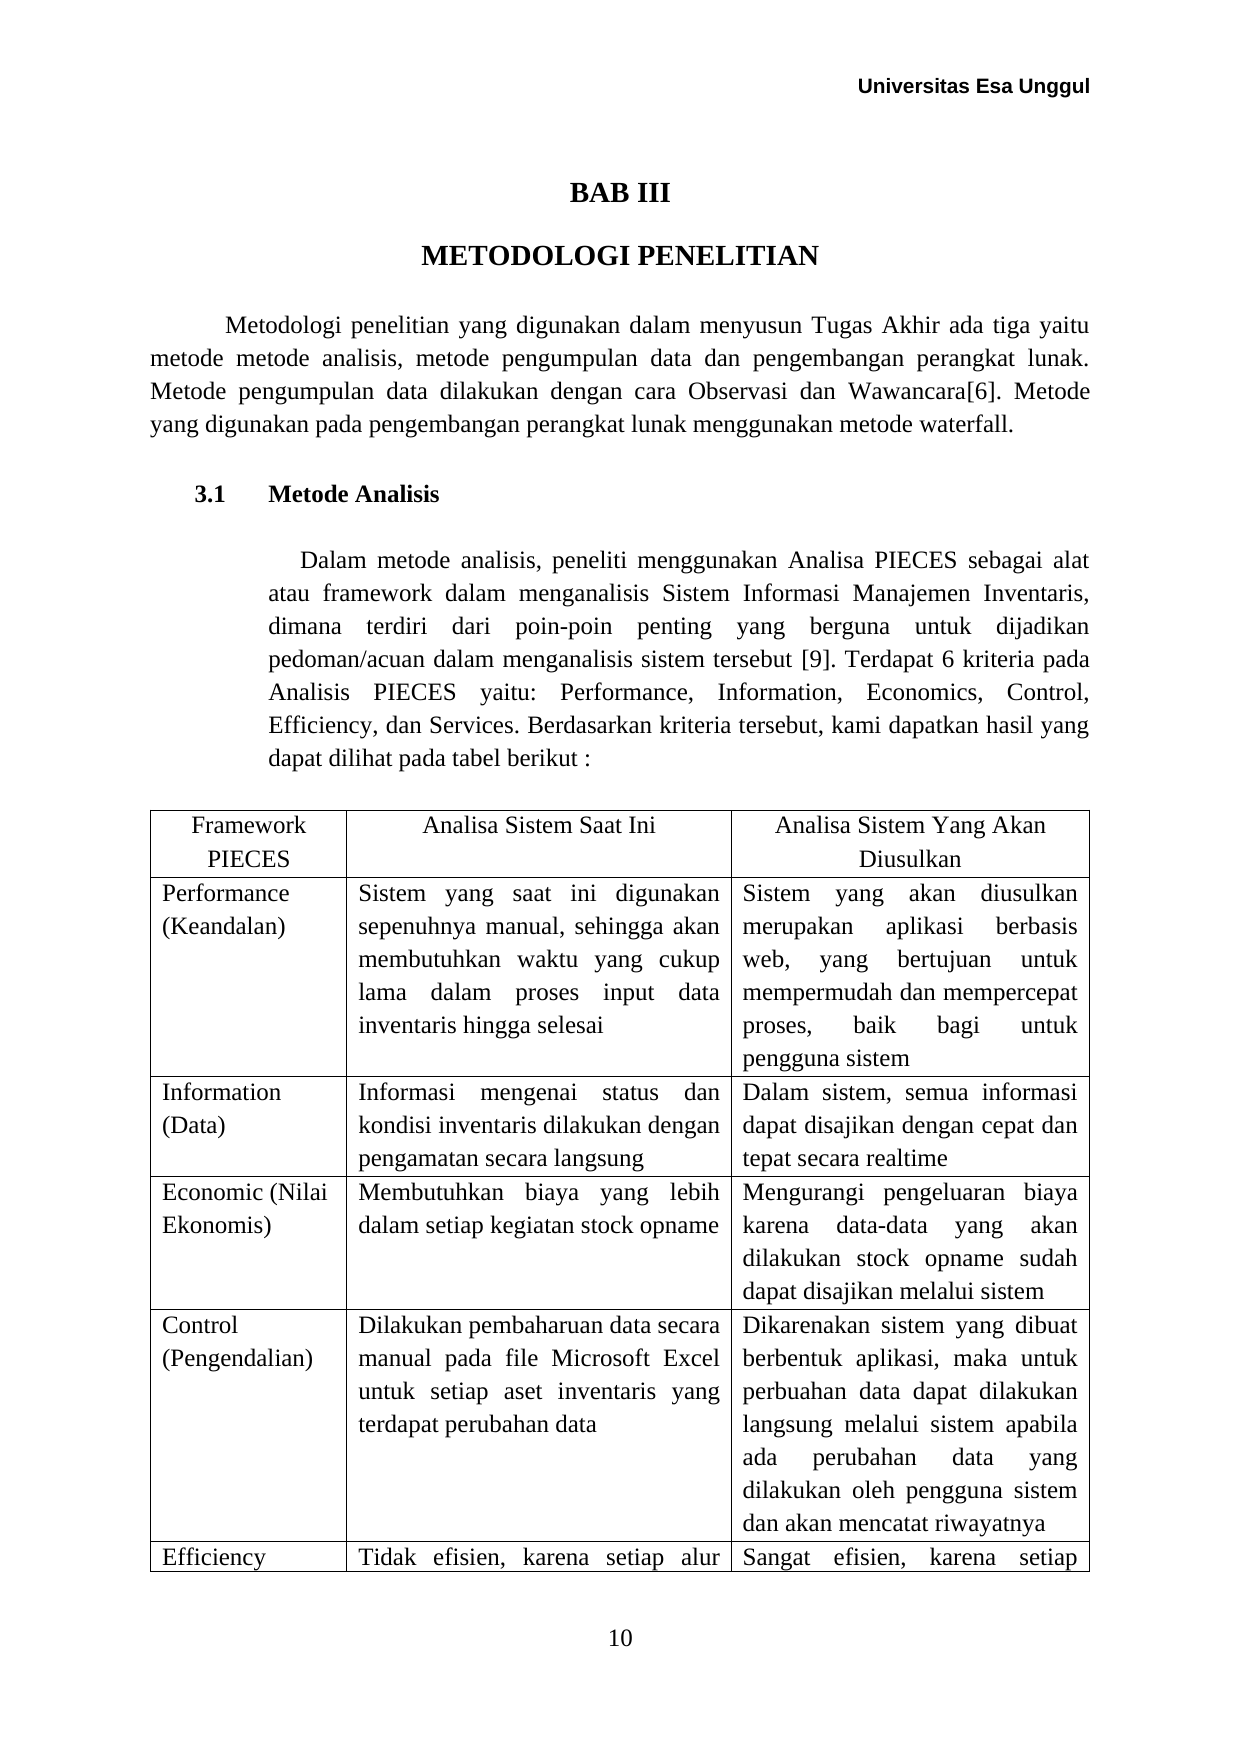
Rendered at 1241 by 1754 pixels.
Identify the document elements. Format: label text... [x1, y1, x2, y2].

table_cell Informasi mengenai status dan kondisi inventaris dilakukan dengan pengamatan secara langsung [347, 1077, 731, 1176]
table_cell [732, 1542, 1089, 1571]
table_cell Control (Pengendalian) [151, 1310, 346, 1541]
table_cell Sistem yang saat ini digunakan sepenuhnya manual, sehingga akan membutuhkan waktu yang cukup lama dalam proses input data inventaris hingga selesai [347, 878, 731, 1076]
table_cell Mengurangi pengeluaran biaya karena data-data yang akan dilakukan stock opname sudah dapat disajikan melalui sistem [732, 1177, 1089, 1309]
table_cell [347, 1542, 731, 1571]
table_cell Economic (Nilai Ekonomis) [151, 1177, 346, 1309]
text Metodologi penelitian yang digunakan dalam menyusun Tugas Akhir ada tiga yaitu metode metode analisis, metode pengumpulan data dan pengembangan perangkat lunak. Metode pengumpulan data dilakukan dengan cara Observasi dan Wawancara. Metode yang digunakan pada pengembangan perangkat lunak menggunakan metode waterfall. [150, 310, 1090, 438]
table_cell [151, 1542, 346, 1571]
subtitle METODOLOGI PENELITIAN [150, 238, 1090, 272]
table_header Analisa Sistem Yang Akan Diusulkan [732, 811, 1089, 877]
subtitle Metode Analisis [194, 479, 1090, 508]
table_header Analisa Sistem Saat Ini [347, 811, 731, 877]
table_header Framework PIECES [151, 811, 346, 877]
table_cell Dikarenakan sistem yang dibuat berbentuk aplikasi, maka untuk perbuahan data dapat dilakukan langsung melalui sistem apabila ada perubahan data yang dilakukan oleh pengguna sistem dan akan mencatat riwayatnya [732, 1310, 1089, 1541]
table_cell Dalam sistem, semua informasi dapat disajikan dengan cepat dan tepat secara realtime [732, 1077, 1089, 1176]
table_cell Membutuhkan biaya yang lebih dalam setiap kegiatan stock opname [347, 1177, 731, 1309]
table_cell Sistem yang akan diusulkan merupakan aplikasi berbasis web, yang bertujuan untuk mempermudah dan mempercepat proses, baik bagi untuk pengguna sistem [732, 878, 1089, 1076]
table_cell Performance (Keandalan) [151, 878, 346, 1076]
text Dalam metode analisis, peneliti menggunakan Analisa PIECES sebagai alat atau framework dalam menganalisis Sistem Informasi Manajemen Inventaris, dimana terdiri dari poin-poin penting yang berguna untuk dijadikan pedoman/acuan dalam menganalisis sistem tersebut . Terdapat 6 kriteria pada Analisis PIECES yaitu: Performance, Information, Economics, Control, Efficiency, dan Services. Berdasarkan kriteria tersebut, kami dapatkan hasil yang dapat dilihat pada tabel berikut : [268, 545, 1090, 772]
table_cell Information (Data) [151, 1077, 346, 1176]
subtitle BAB III [150, 175, 1090, 208]
table_cell Dilakukan pembaharuan data secara manual pada file Microsoft Excel untuk setiap aset inventaris yang terdapat perubahan data [347, 1310, 731, 1541]
